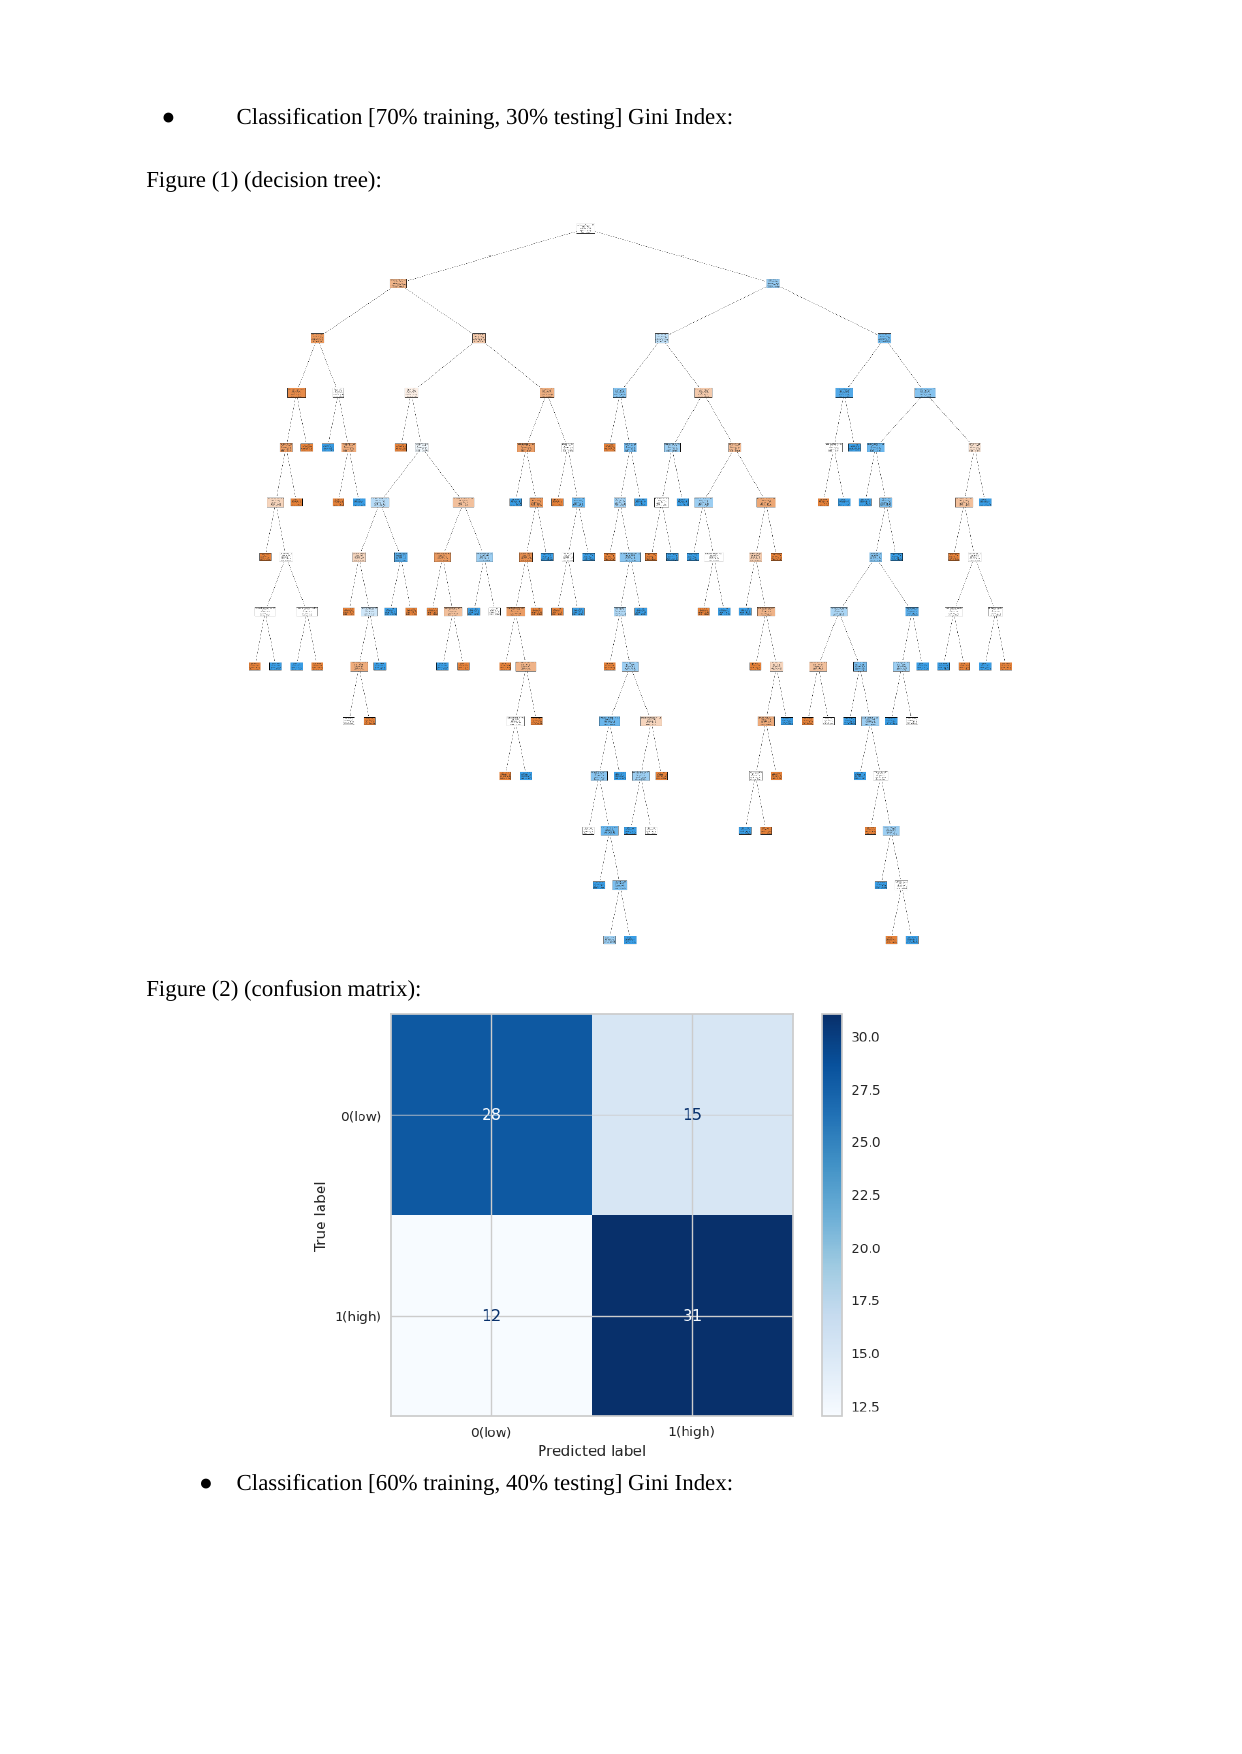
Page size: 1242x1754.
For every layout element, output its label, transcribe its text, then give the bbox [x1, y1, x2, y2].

picture [305, 1005, 889, 1467]
picture [239, 196, 1021, 972]
text Figure (1) (decision tree): [146, 167, 819, 193]
list Classification [60% training, 40% testing] Gini Index: [39, 1469, 733, 1495]
list Classification [70% training, 30% testing] Gini Index: [39, 103, 733, 130]
text Figure (2) (confusion matrix): [146, 975, 819, 1002]
